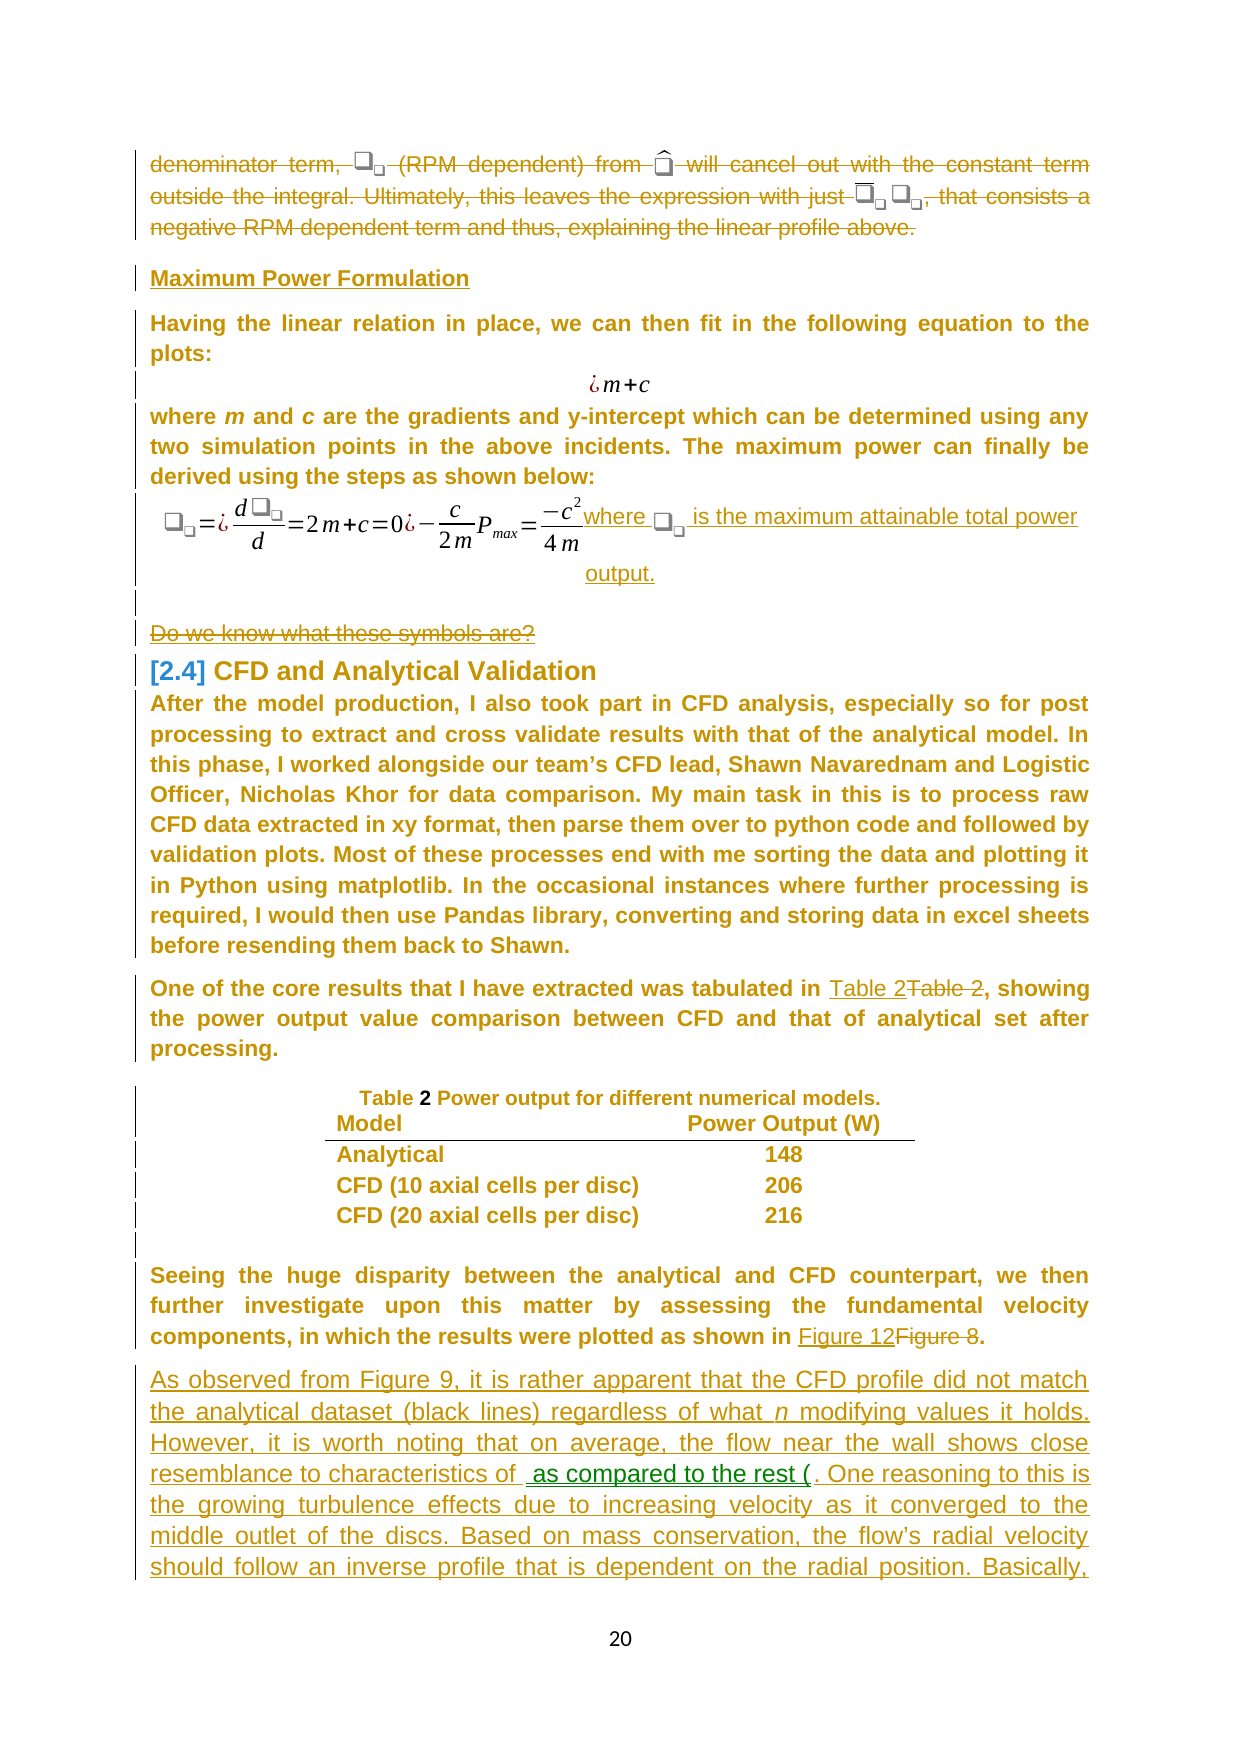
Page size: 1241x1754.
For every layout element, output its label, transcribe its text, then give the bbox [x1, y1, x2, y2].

subtitle CFD and Analytical Validation [150, 654, 1090, 686]
text One of the core results that I have extracted was tabulated in , showing the power output value comparison between CFD and that of analytical set after processing. [150, 975, 1090, 1062]
text Maximum Power Formulation [150, 265, 1090, 291]
table_header Power Output (W) [652, 1110, 915, 1140]
table_cell CFD (20 axial cells per disc) [325, 1202, 652, 1232]
text where m and c are the gradients and y-intercept which can be determined using any two simulation points in the above incidents. The maximum power can finally be derived using the steps as shown below: [150, 403, 1090, 489]
text After the model production, I also took part in CFD analysis, especially so for post processing to extract and cross validate results with that of the analytical model. In this phase, I worked alongside our team’s CFD lead, Shawn Navarednam and Logistic Officer, Nicholas Khor for data comparison. My main task in this is to process raw CFD data extracted in xy format, then parse them over to python code and followed by validation plots. Most of these processes end with me sorting the data and plotting it in Python using matplotlib. In the occasional instances where further processing is required, I would then use Pandas library, converting and storing data in excel sheets before resending them back to Shawn. [150, 690, 1090, 958]
table_cell 206 [652, 1172, 915, 1202]
table_cell 216 [652, 1202, 915, 1232]
table_cell Analytical [325, 1141, 652, 1172]
text Having the linear relation in place, we can then fit in the following equation to the plots: [150, 310, 1090, 367]
table_header Model [325, 1110, 652, 1140]
table_cell 148 [652, 1141, 915, 1172]
table_cell CFD (10 axial cells per disc) [325, 1172, 652, 1202]
text Table Power output for different numerical models. [150, 1086, 1090, 1110]
text Seeing the huge disparity between the analytical and CFD counterpart, we then further investigate upon this matter by assessing the fundamental velocity components, in which the results were plotted as shown in . [150, 1262, 1090, 1349]
